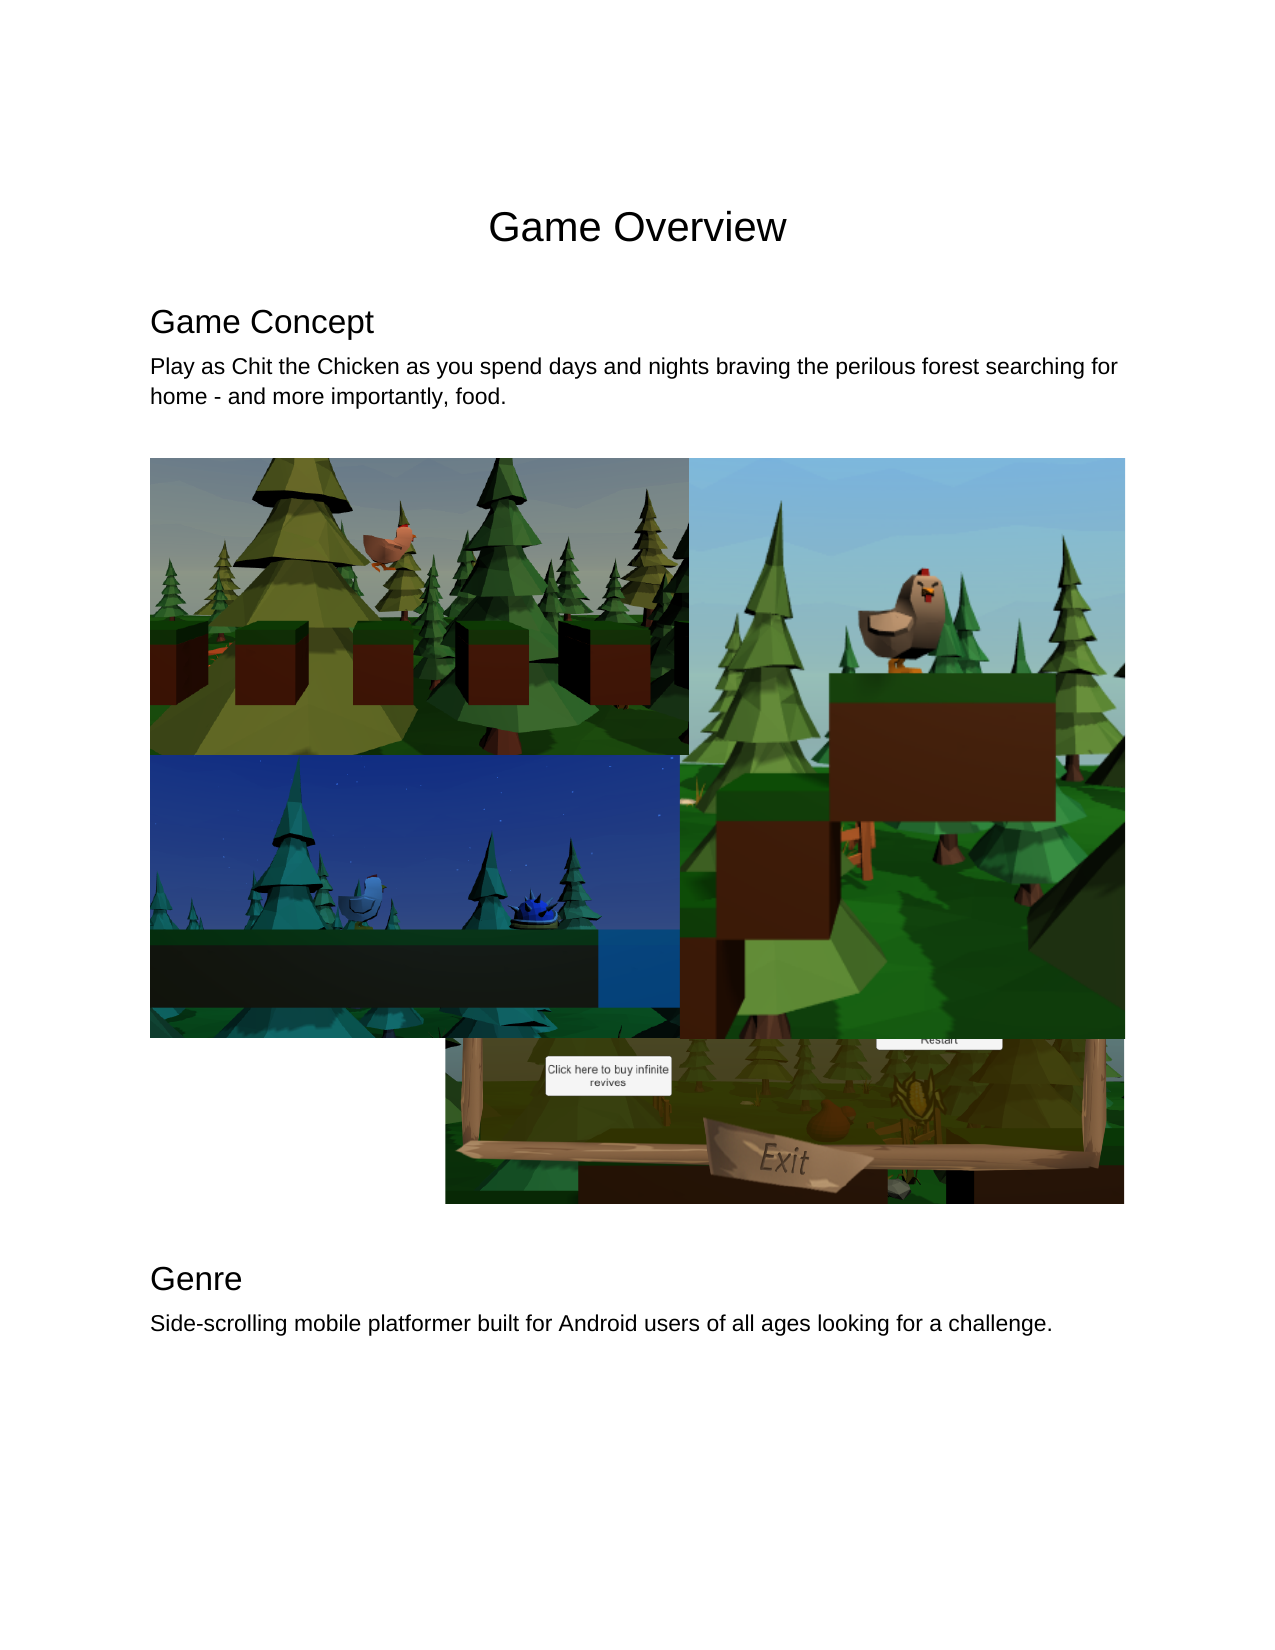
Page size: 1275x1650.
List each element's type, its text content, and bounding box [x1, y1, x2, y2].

subtitle Game Concept [150, 302, 1125, 341]
picture [150, 458, 1125, 1204]
subtitle Game Overview [150, 202, 1125, 250]
text Side-scrolling mobile platformer built for Android users of all ages looking for a challenge. [150, 1310, 1125, 1337]
text Play as Chit the Chicken as you spend days and nights braving the perilous forest searching for home - and more importantly, food. [150, 353, 1125, 409]
subtitle Genre [150, 1038, 1125, 1298]
